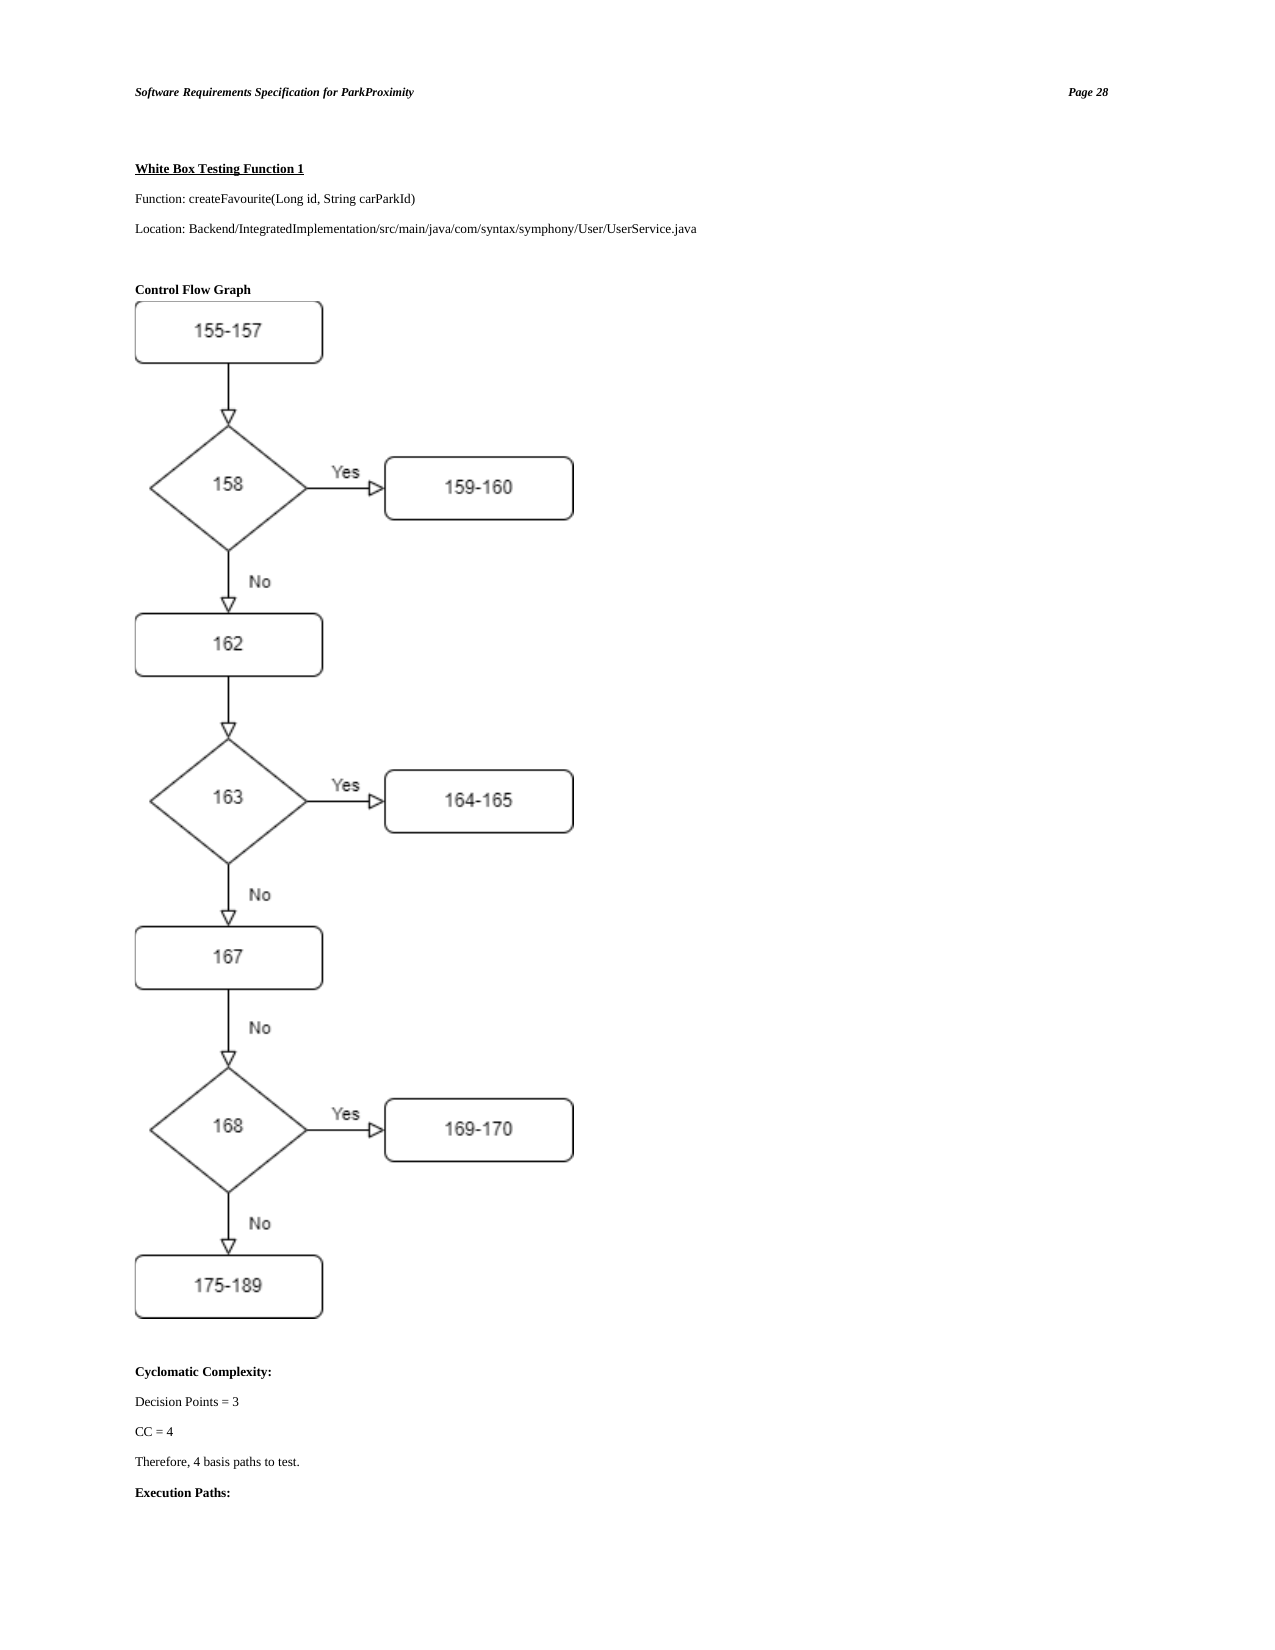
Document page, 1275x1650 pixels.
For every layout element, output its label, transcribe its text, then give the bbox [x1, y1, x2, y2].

text Execution Paths: [135, 1473, 1140, 1500]
text Control Flow Graph [135, 271, 1140, 297]
picture [134, 301, 574, 1319]
text Decision Points = 3 [135, 1383, 1140, 1409]
text CC = 4 [135, 1413, 1140, 1439]
text White Box Testing Function 1 [135, 150, 1140, 176]
text Function: createFavourite(Long id, String carParkId) [135, 180, 1140, 207]
text Cyclomatic Complexity: [135, 1353, 1140, 1379]
text Location: Backend/IntegratedImplementation/src/main/java/com/syntax/symphony/User/UserService.java [135, 210, 1140, 237]
text Therefore, 4 basis paths to test. [135, 1443, 1140, 1470]
